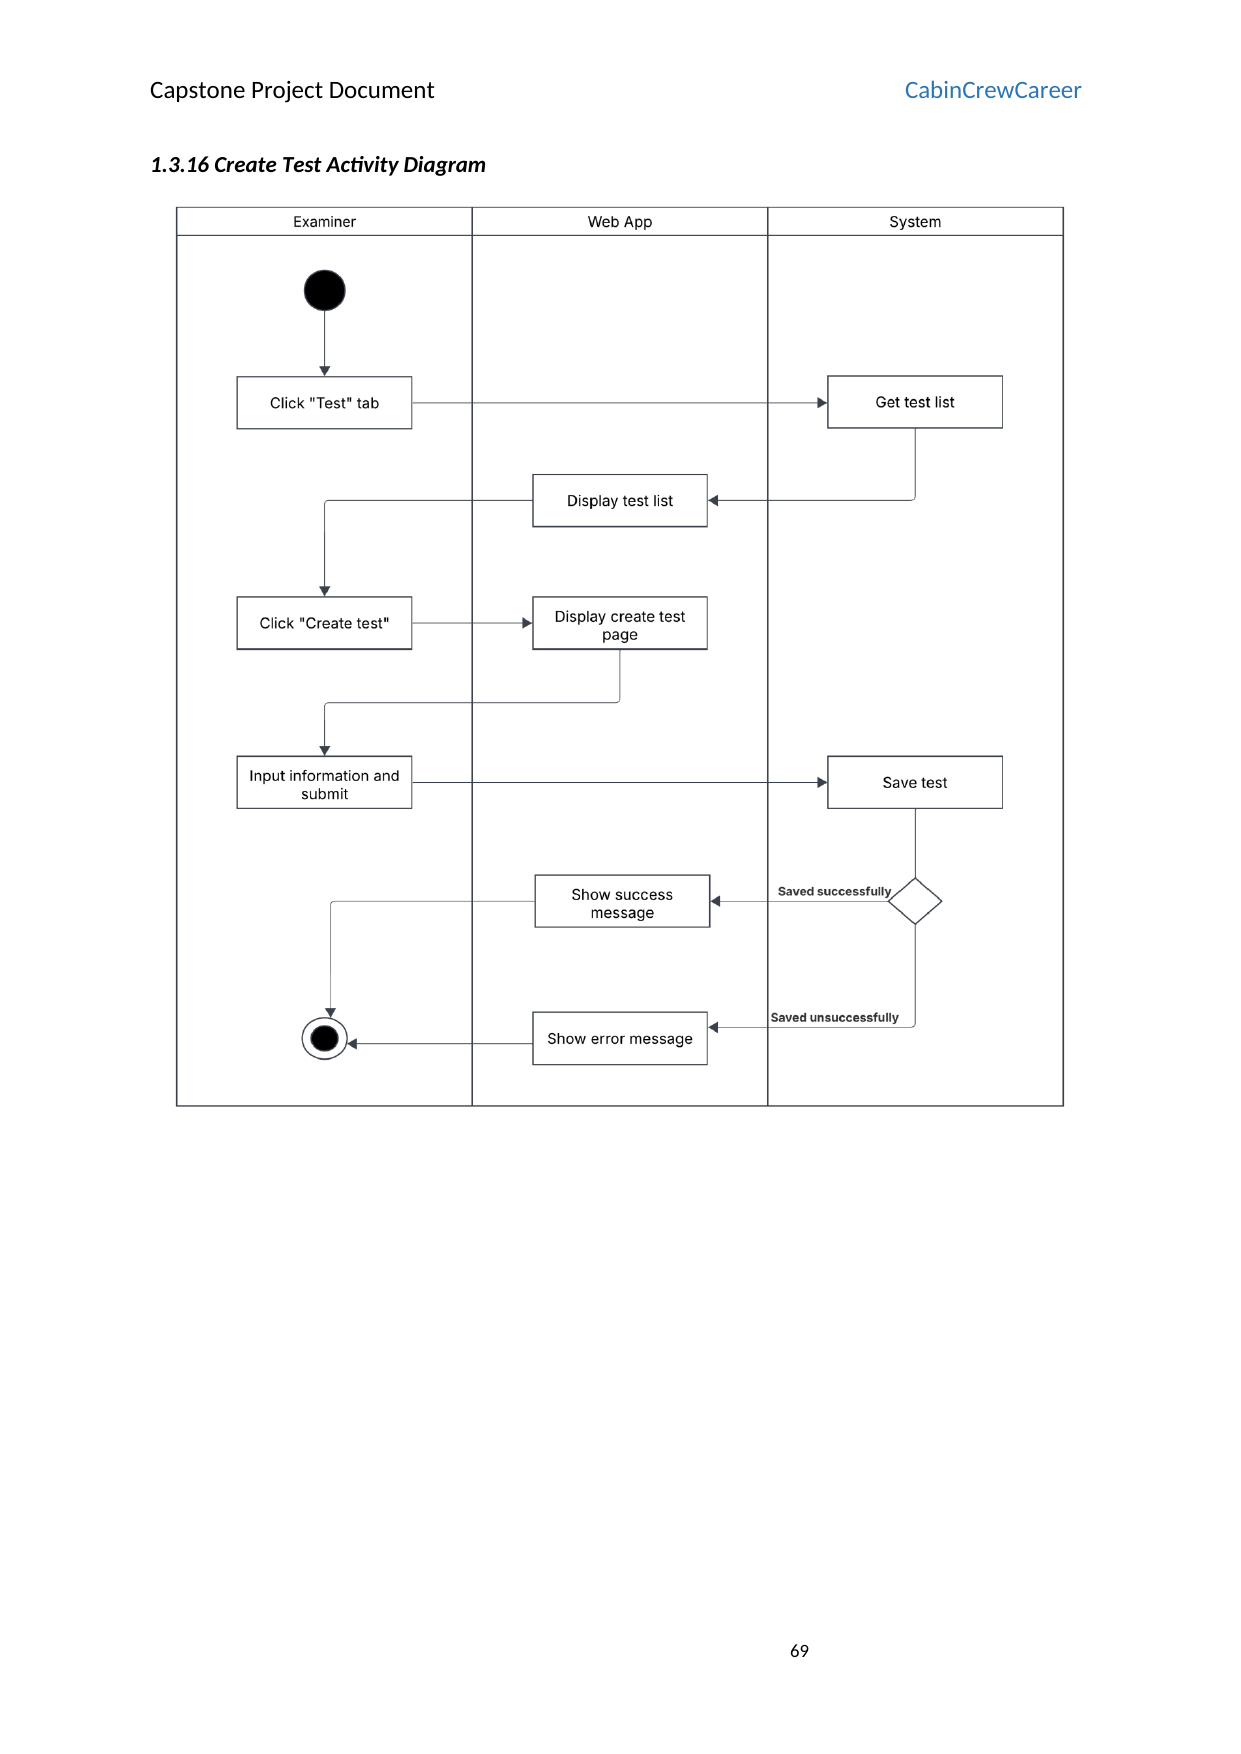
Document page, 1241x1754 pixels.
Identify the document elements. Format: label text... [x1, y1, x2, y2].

subtitle 1.3.16 Create Test Activity Diagram [150, 150, 1090, 178]
picture [150, 180, 1090, 1133]
